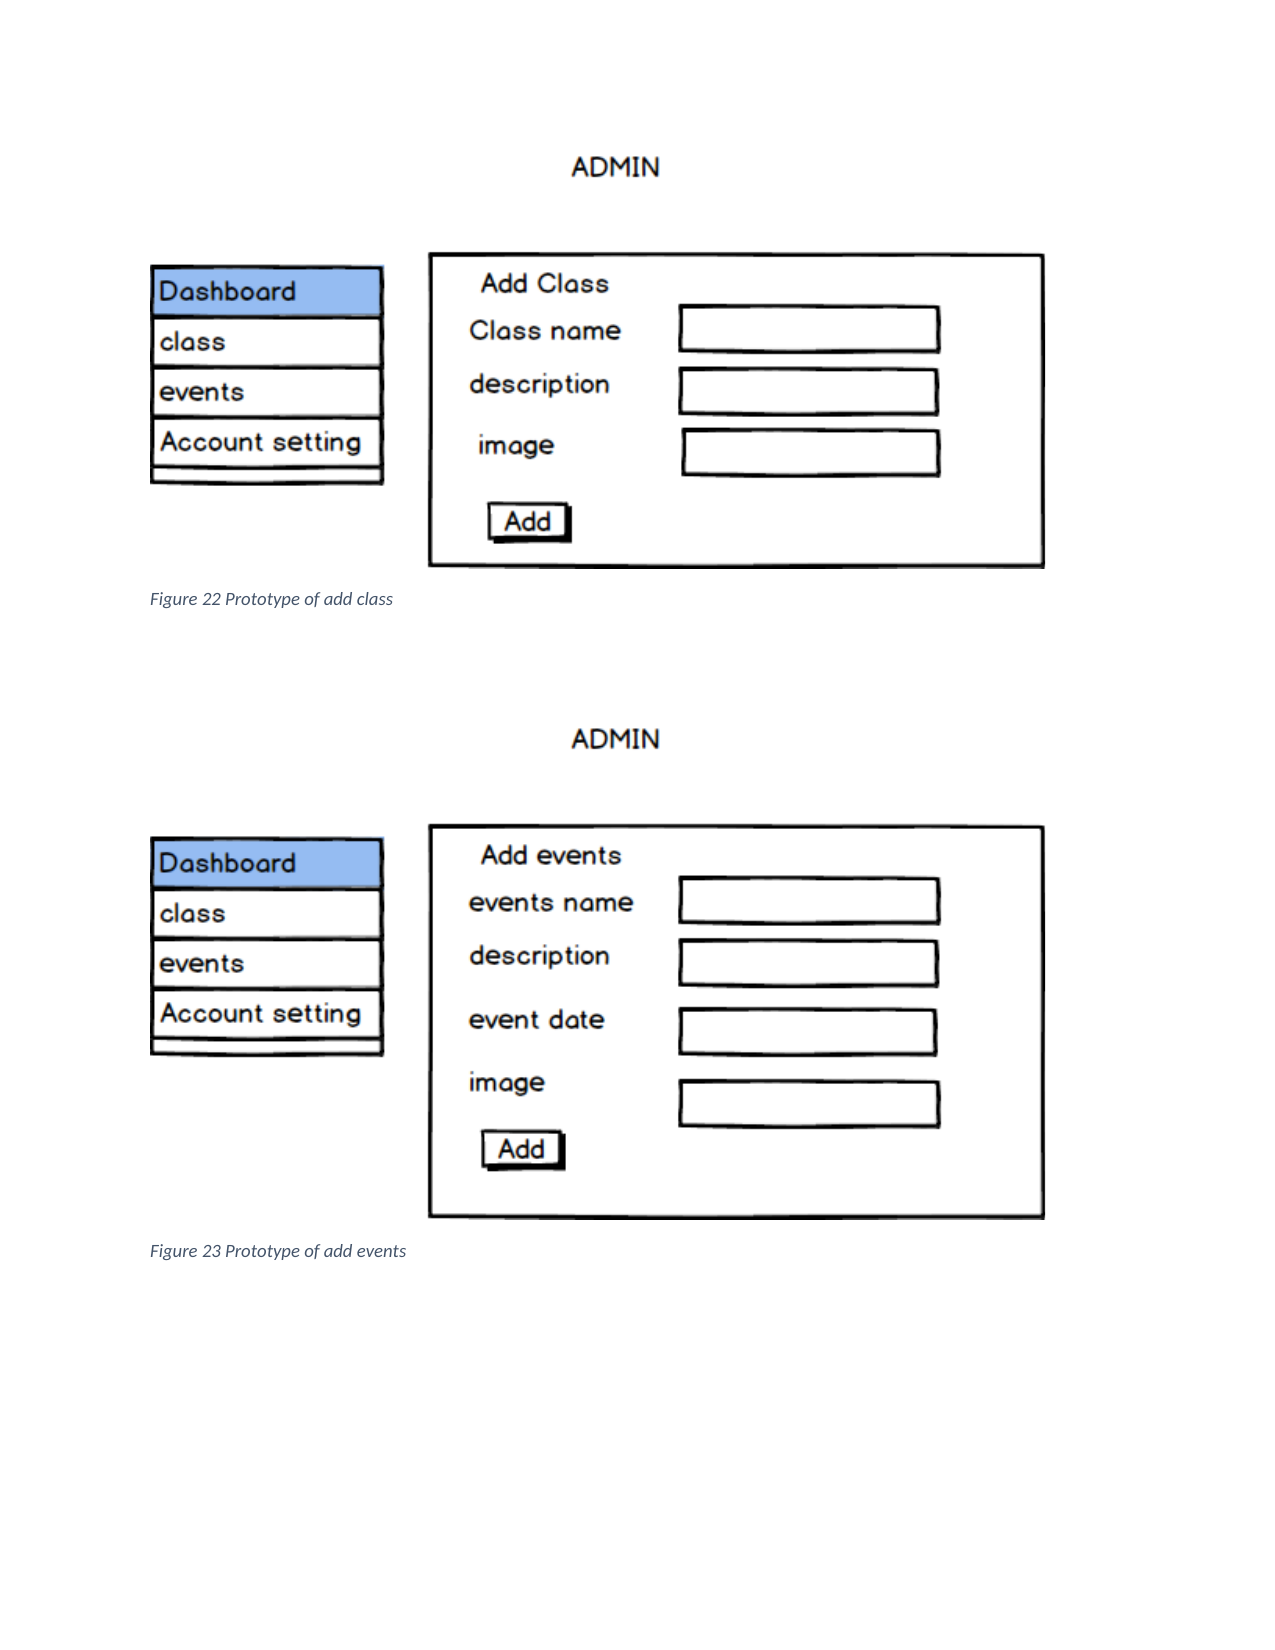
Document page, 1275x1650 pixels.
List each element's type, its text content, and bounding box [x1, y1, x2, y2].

text Figure 23 Prototype of add events [150, 1239, 1125, 1262]
picture [150, 721, 1046, 1220]
text Figure 22 Prototype of add class [150, 588, 1125, 611]
picture [150, 150, 1046, 569]
